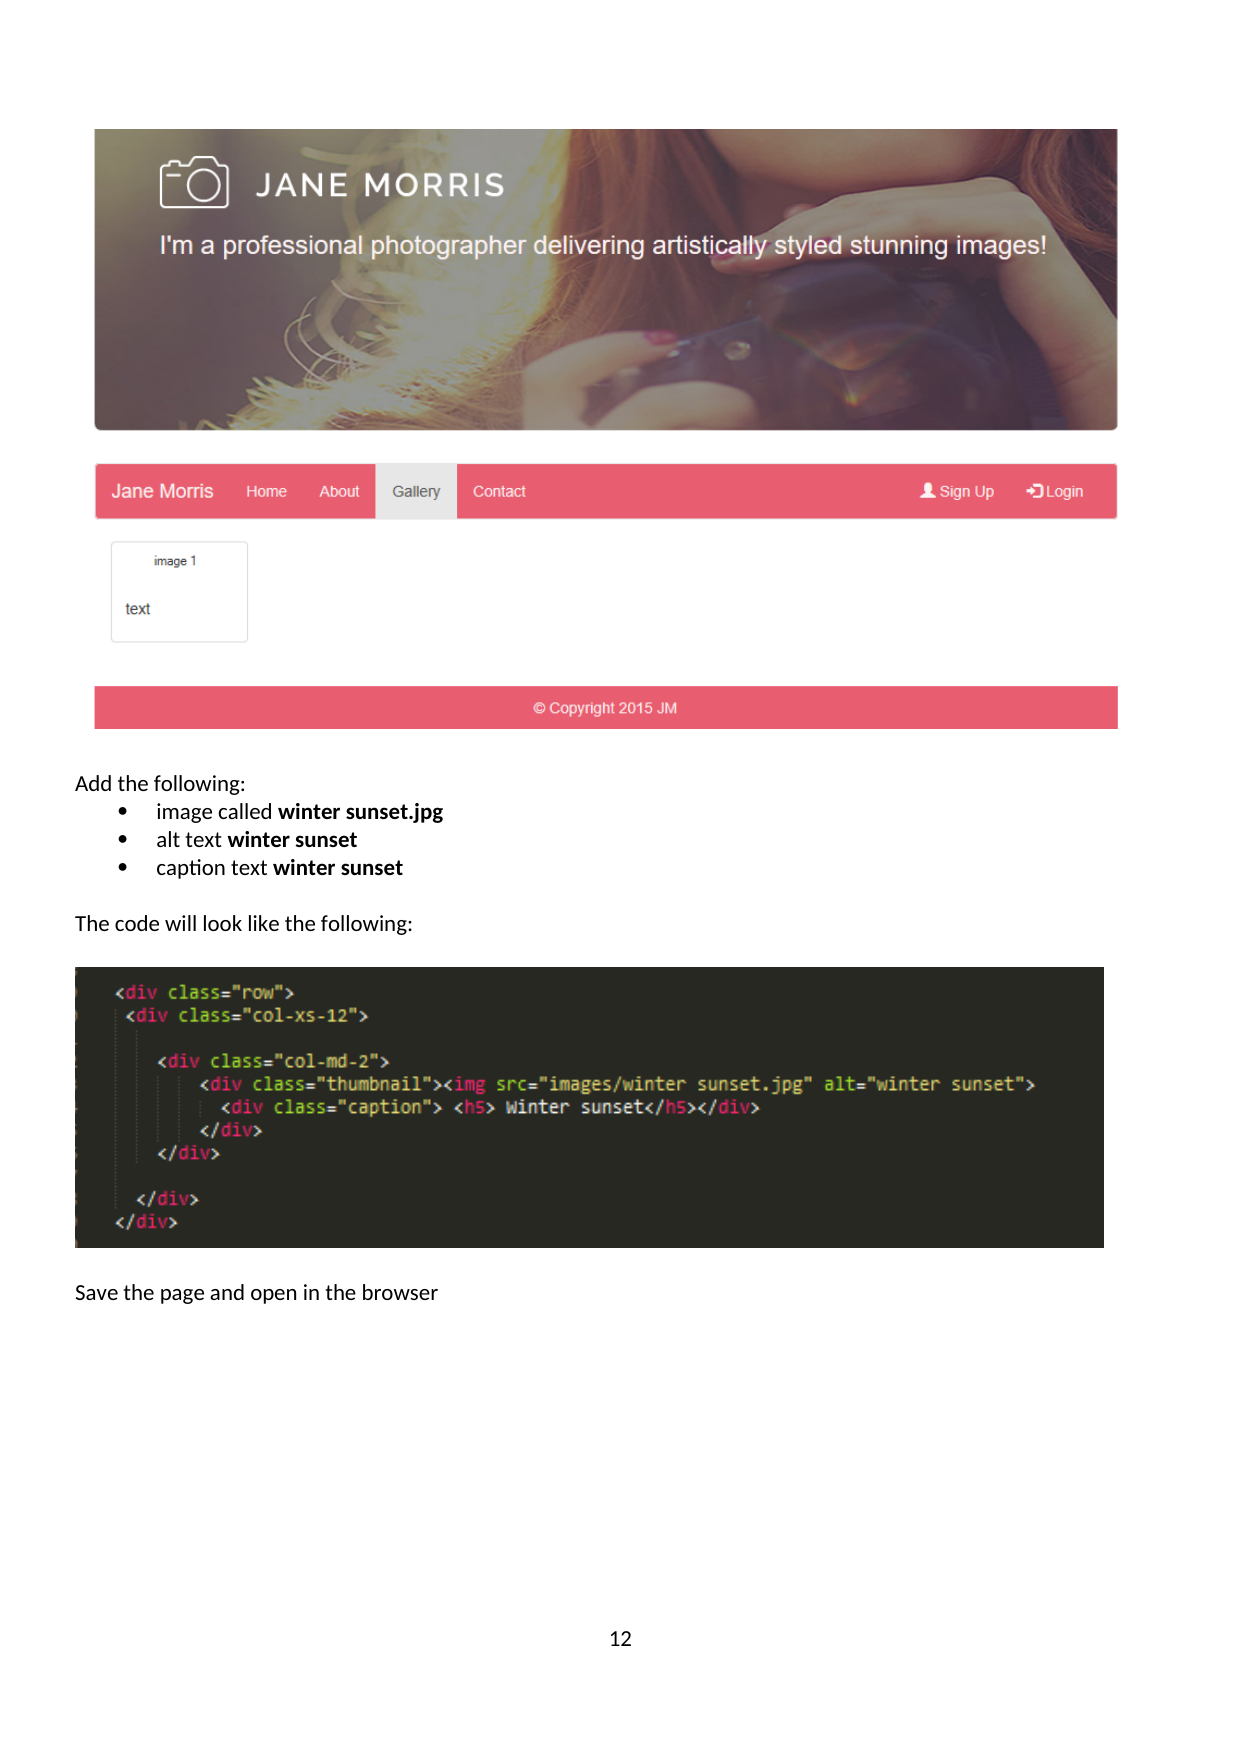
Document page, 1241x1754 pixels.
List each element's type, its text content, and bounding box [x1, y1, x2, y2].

picture [75, 967, 1104, 1248]
text Add the following: [75, 769, 1165, 797]
list alt text winter sunset [119, 825, 1165, 853]
text Save the page and open in the browser [75, 1278, 1165, 1306]
picture [75, 129, 1135, 729]
list caption text winter sunset [119, 853, 1165, 881]
list image called winter sunset.jpg [119, 797, 1165, 825]
text The code will look like the following: [75, 909, 1165, 937]
